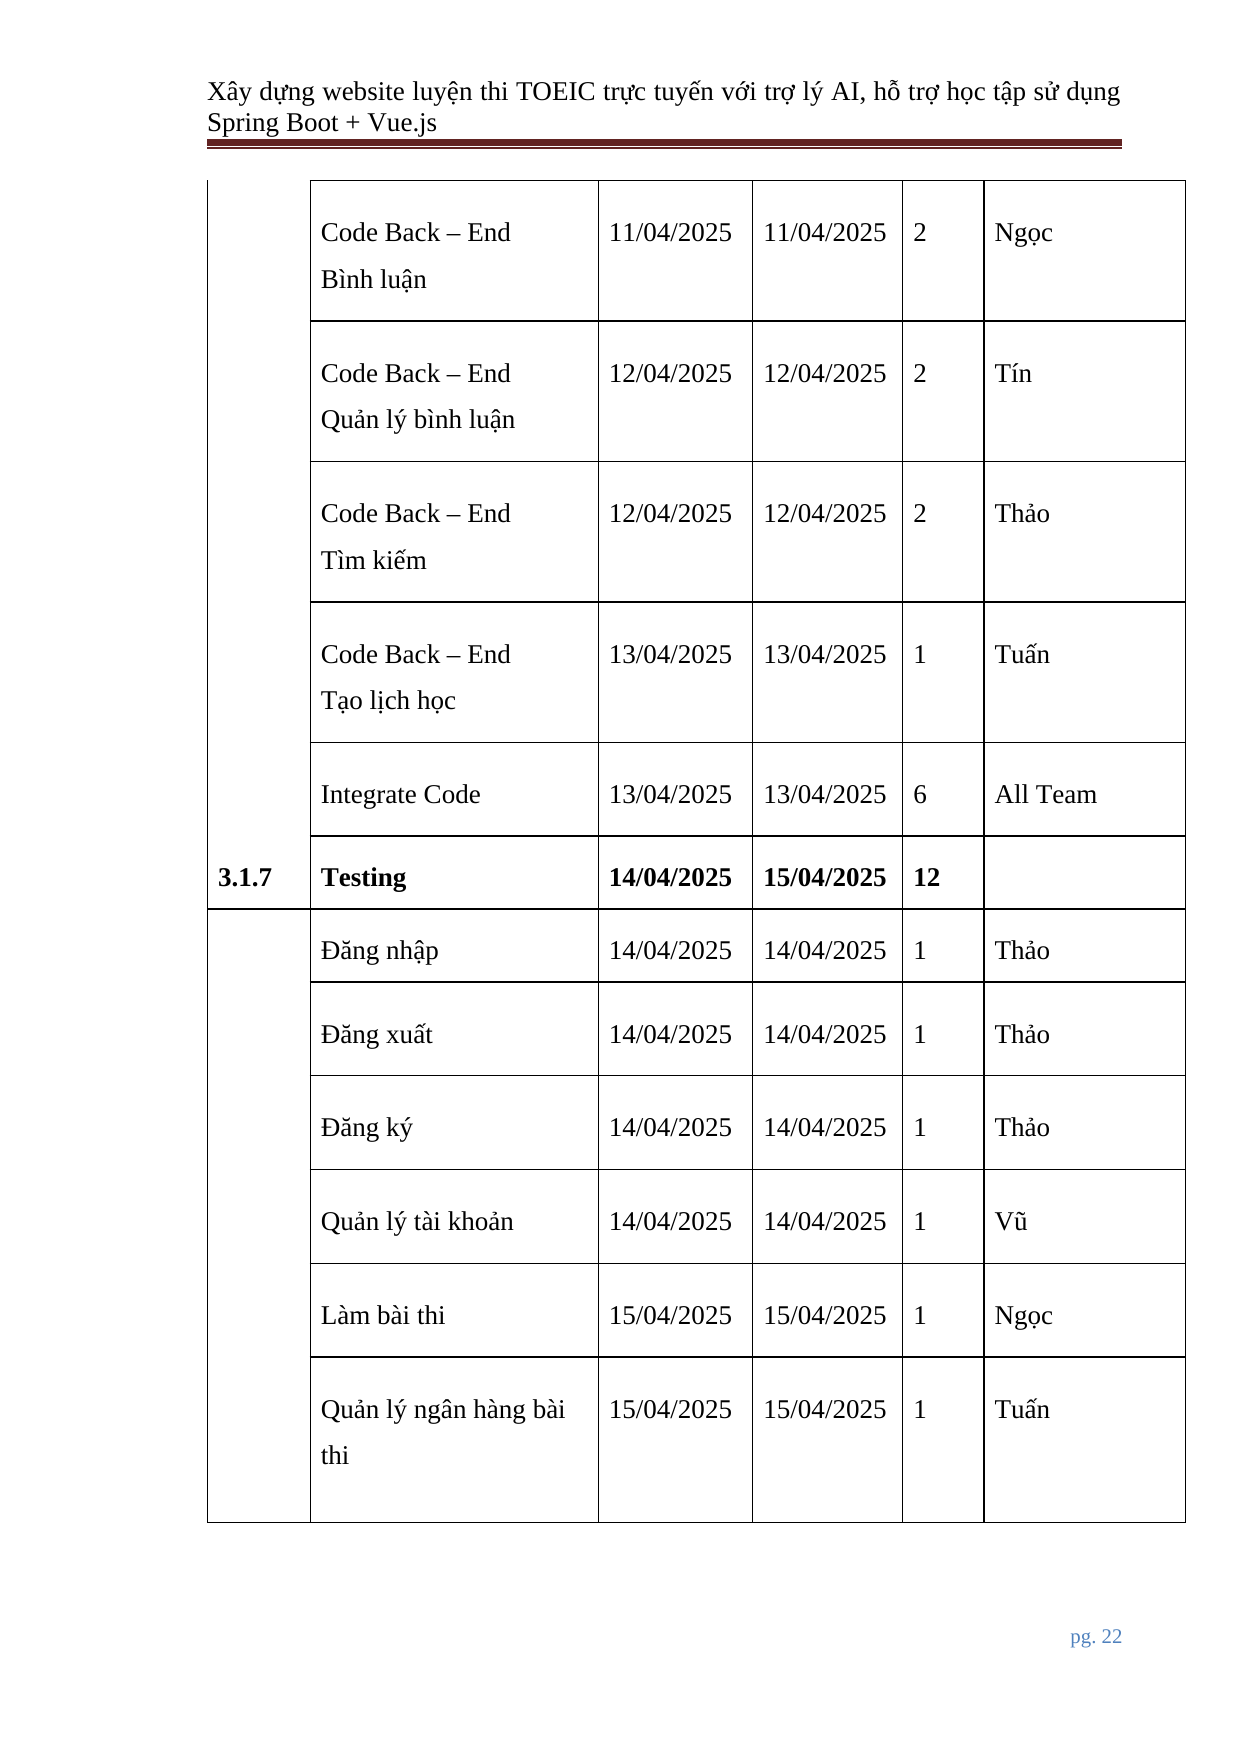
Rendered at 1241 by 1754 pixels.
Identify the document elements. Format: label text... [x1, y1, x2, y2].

table_cell Tín [985, 322, 1185, 461]
table_cell Vũ [985, 1170, 1185, 1262]
table_cell 12/04/2025 [599, 462, 752, 601]
table_cell 14/04/2025 [599, 983, 752, 1075]
table_cell 13/04/2025 [599, 603, 752, 742]
table_cell 13/04/2025 [753, 743, 902, 835]
table_cell 1 [903, 910, 983, 981]
table_cell Code Back – End Tìm kiếm [311, 462, 598, 601]
table_cell 11/04/2025 [599, 181, 752, 320]
table_cell 14/04/2025 [599, 1076, 752, 1169]
table_cell [208, 910, 310, 1522]
table_cell 3.1.7 [208, 835, 310, 908]
table_cell Tuấn [985, 1358, 1185, 1522]
table_cell 14/04/2025 [599, 910, 752, 981]
table_cell Ngọc [985, 1264, 1185, 1356]
table_cell Testing [311, 837, 598, 908]
table_cell 1 [903, 1170, 983, 1262]
table_cell 12 [903, 837, 983, 908]
table_cell Thảo [985, 1076, 1185, 1169]
table_cell 12/04/2025 [753, 462, 902, 601]
table_cell Đăng nhập [311, 910, 598, 981]
table_cell Đăng ký [311, 1076, 598, 1169]
table_cell Thảo [985, 910, 1185, 981]
table_cell 14/04/2025 [753, 983, 902, 1075]
table_cell 14/04/2025 [599, 837, 752, 908]
table_cell 12/04/2025 [599, 322, 752, 461]
table_cell [985, 837, 1185, 908]
table_cell 14/04/2025 [753, 910, 902, 981]
table_cell 15/04/2025 [753, 1358, 902, 1522]
table_cell 11/04/2025 [753, 181, 902, 320]
table_cell Quản lý tài khoản [311, 1170, 598, 1262]
table_cell 1 [903, 603, 983, 742]
table_cell Integrate Code [311, 743, 598, 835]
table_cell 15/04/2025 [599, 1264, 752, 1356]
table_cell 1 [903, 1076, 983, 1169]
table_cell Làm bài thi [311, 1264, 598, 1356]
table_cell Code Back – End Bình luận [311, 181, 598, 320]
table_cell Thảo [985, 983, 1185, 1075]
table_cell 2 [903, 322, 983, 461]
table_cell 15/04/2025 [599, 1358, 752, 1522]
table_cell Ngọc [985, 181, 1185, 320]
table_cell 6 [903, 743, 983, 835]
table_cell 2 [903, 462, 983, 601]
table_cell 1 [903, 983, 983, 1075]
table_cell 1 [903, 1358, 983, 1522]
table_cell 14/04/2025 [753, 1076, 902, 1169]
table_cell 15/04/2025 [753, 1264, 902, 1356]
table_cell Tuấn [985, 603, 1185, 742]
table_cell Đăng xuất [311, 983, 598, 1075]
table_cell 1 [903, 1264, 983, 1356]
table_cell 14/04/2025 [599, 1170, 752, 1262]
table_cell Thảo [985, 462, 1185, 601]
table_cell Code Back – End Quản lý bình luận [311, 322, 598, 461]
table_cell 12/04/2025 [753, 322, 902, 461]
table_cell 14/04/2025 [753, 1170, 902, 1262]
table_cell 15/04/2025 [753, 837, 902, 908]
table_cell All Team [985, 743, 1185, 835]
table_cell Code Back – End Tạo lịch học [311, 603, 598, 742]
table_cell 2 [903, 181, 983, 320]
table_cell Quản lý ngân hàng bài thi [311, 1358, 598, 1522]
table_cell 13/04/2025 [753, 603, 902, 742]
table_cell 13/04/2025 [599, 743, 752, 835]
